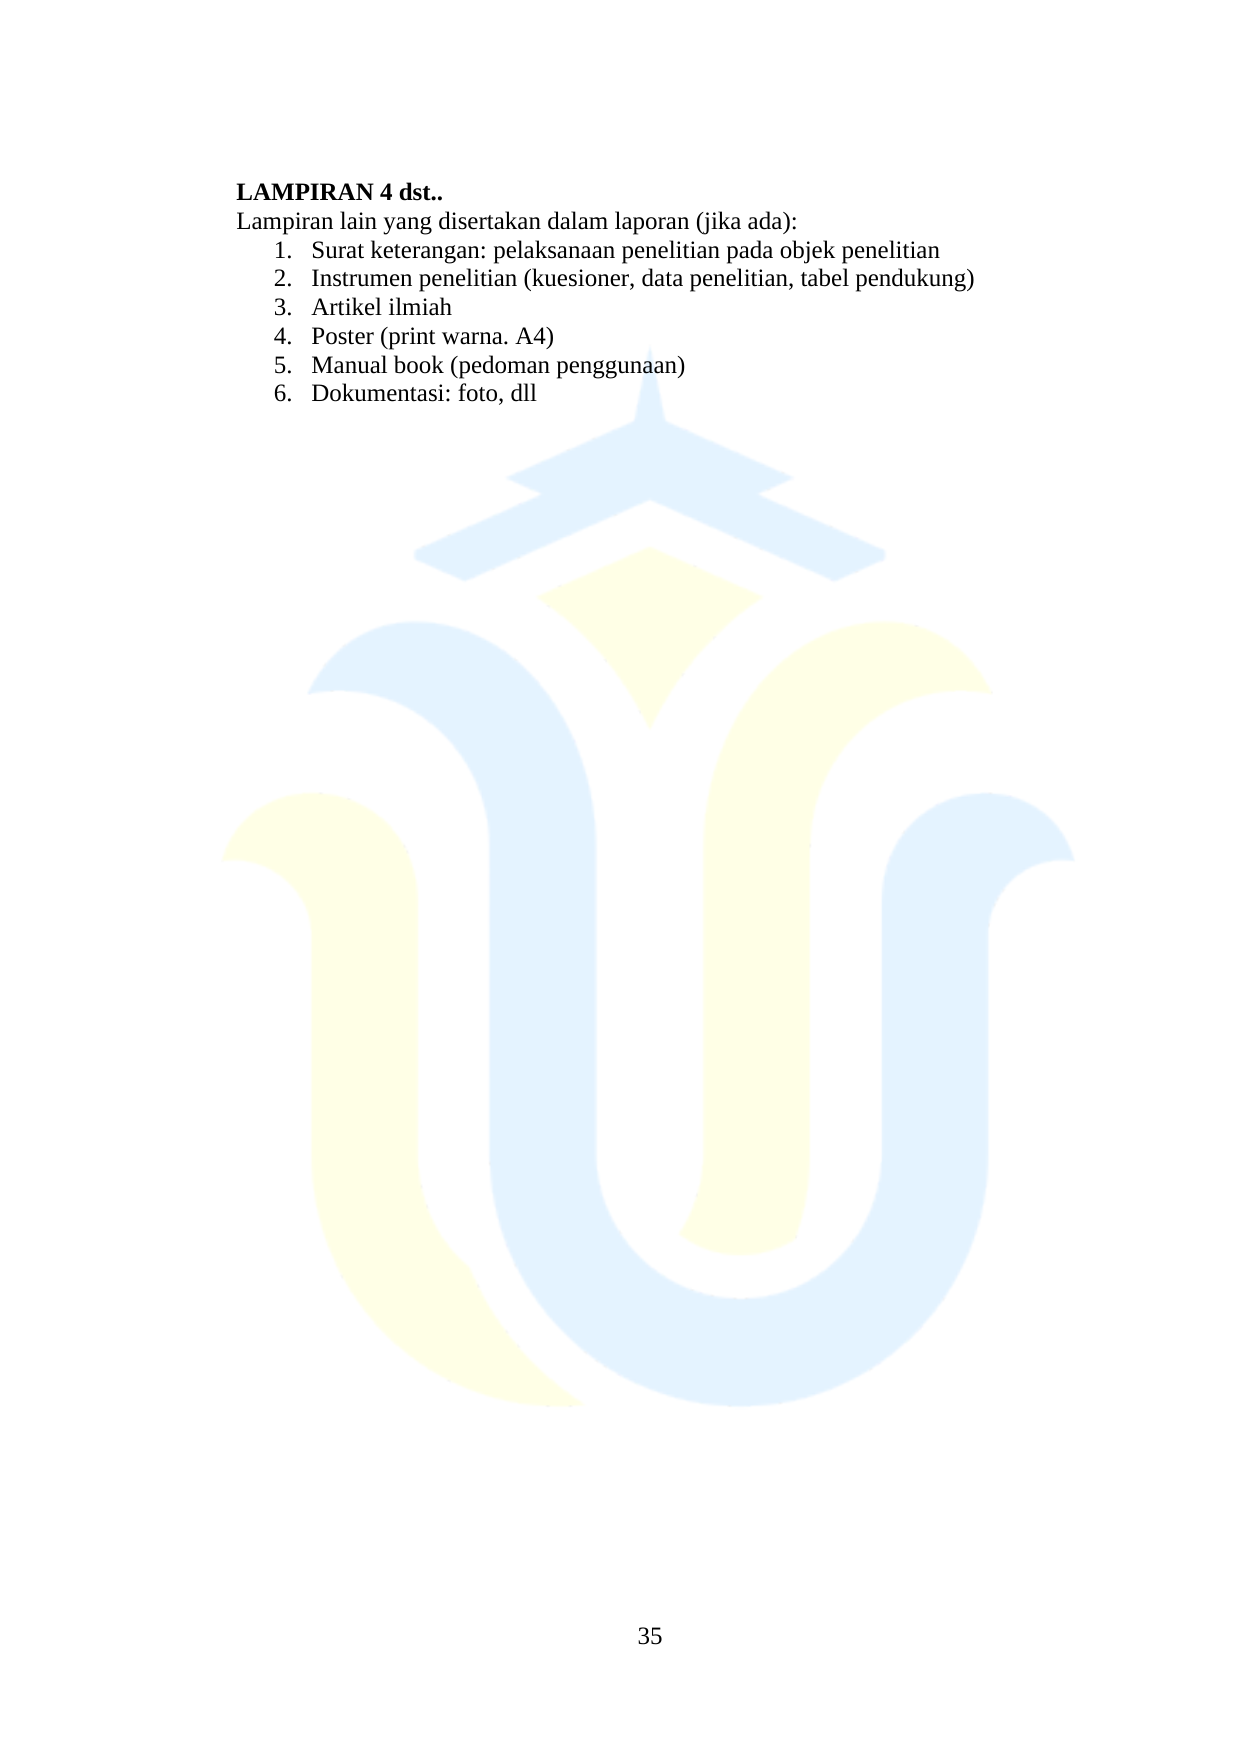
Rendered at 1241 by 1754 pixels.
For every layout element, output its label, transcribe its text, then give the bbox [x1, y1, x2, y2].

text Lampiran lain yang disertakan dalam laporan (jika ada): [236, 206, 1063, 235]
list Manual book (pedoman penggunaan) [274, 350, 1063, 378]
list Poster (print warna. A4) [274, 321, 1063, 350]
list Surat keterangan: pelaksanaan penelitian pada objek penelitian [274, 235, 1063, 263]
list Dokumentasi: foto, dll [274, 378, 1063, 407]
list Instrumen penelitian (kuesioner, data penelitian, tabel pendukung) [274, 263, 1063, 292]
list Artikel ilmiah [274, 292, 1063, 321]
text LAMPIRAN 4 dst.. [236, 177, 1063, 206]
